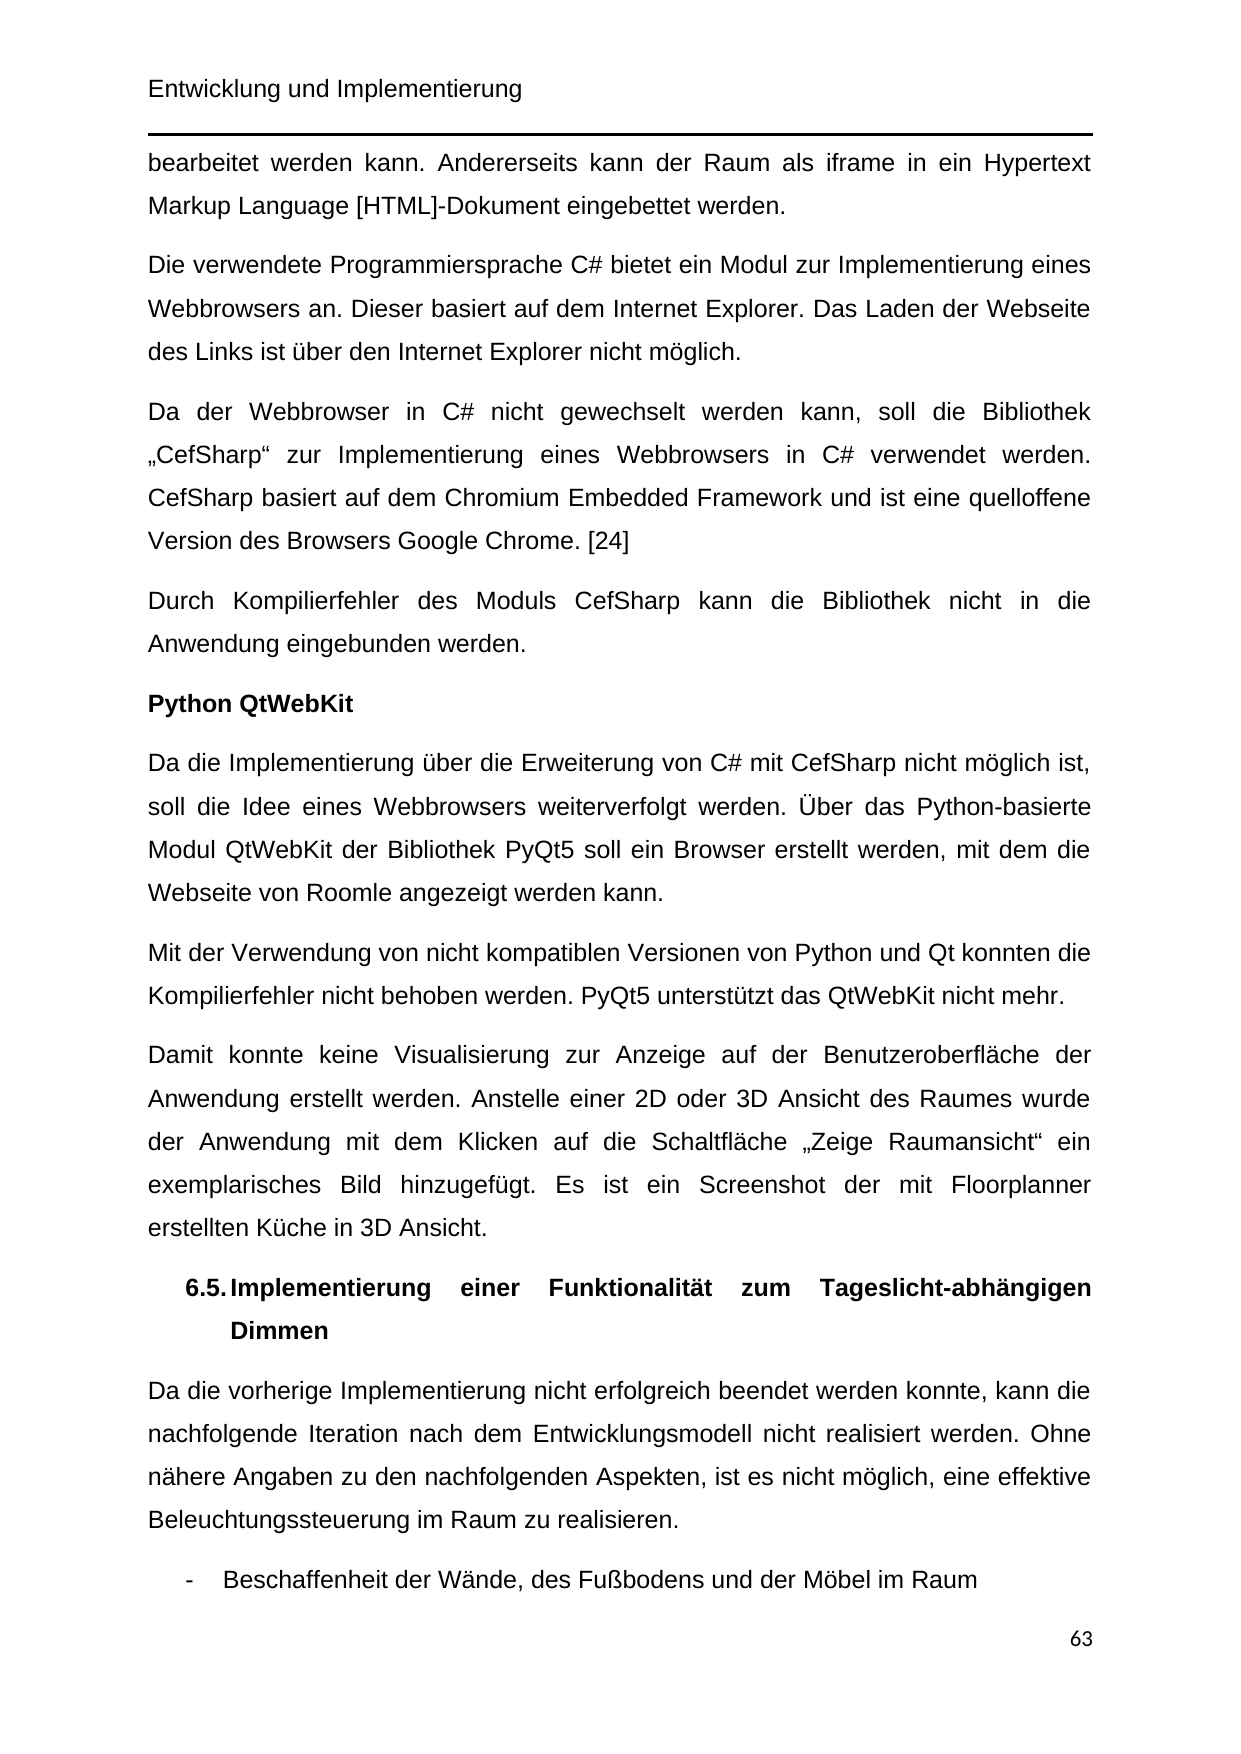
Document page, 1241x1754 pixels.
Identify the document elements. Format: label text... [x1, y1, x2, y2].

text Durch Kompilierfehler des Moduls CefSharp kann die Bibliothek nicht in die Anwendung eingebunden werden. [148, 586, 1093, 658]
text Die verwendete Programmiersprache C# bietet ein Modul zur Implementierung eines Webbrowsers an. Dieser basiert auf dem Internet Explorer. Das Laden der Webseite des Links ist über den Internet Explorer nicht möglich. [148, 251, 1093, 366]
text Damit konnte keine Visualisierung zur Anzeige auf der Benutzeroberfläche der Anwendung erstellt werden. Anstelle einer 2D oder 3D Ansicht des Raumes wurde der Anwendung mit dem Klicken auf die Schaltfläche „Zeige Raumansicht“ ein exemplarisches Bild hinzugefügt. Es ist ein Screenshot der mit Floorplanner erstellten Küche in 3D Ansicht. [148, 1041, 1093, 1242]
text Python QtWebKit [148, 689, 1093, 717]
text Da die vorherige Implementierung nicht erfolgreich beendet werden konnte, kann die nachfolgende Iteration nach dem Entwicklungsmodell nicht realisiert werden. Ohne nähere Angaben zu den nachfolgenden Aspekten, ist es nicht möglich, eine effektive Beleuchtungssteuerung im Raum zu realisieren. [148, 1376, 1093, 1534]
text Da die Implementierung über die Erweiterung von C# mit CefSharp nicht möglich ist, soll die Idee eines Webbrowsers weiterverfolgt werden. Über das Python-basierte Modul QtWebKit der Bibliothek PyQt5 soll ein Browser erstellt werden, mit dem die Webseite von Roomle angezeigt werden kann. [148, 748, 1093, 907]
subtitle Implementierung einer Funktionalität zum Tageslicht-abhängigen Dimmen [185, 1273, 1093, 1345]
text Mit der Verwendung von nicht kompatiblen Versionen von Python und Qt konnten die Kompilierfehler nicht behoben werden. PyQt5 unterstützt das QtWebKit nicht mehr. [148, 938, 1093, 1009]
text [148, 148, 1093, 219]
text Da der Webbrowser in C# nicht gewechselt werden kann, soll die Bibliothek „CefSharp“ zur Implementierung eines Webbrowsers in C# verwendet werden. CefSharp basiert auf dem Chromium Embedded Framework und ist eine quelloffene Version des Browsers Google Chrome. [24] [148, 397, 1093, 555]
list Beschaffenheit der Wände, des Fußbodens und der Möbel im Raum [185, 1565, 1093, 1594]
